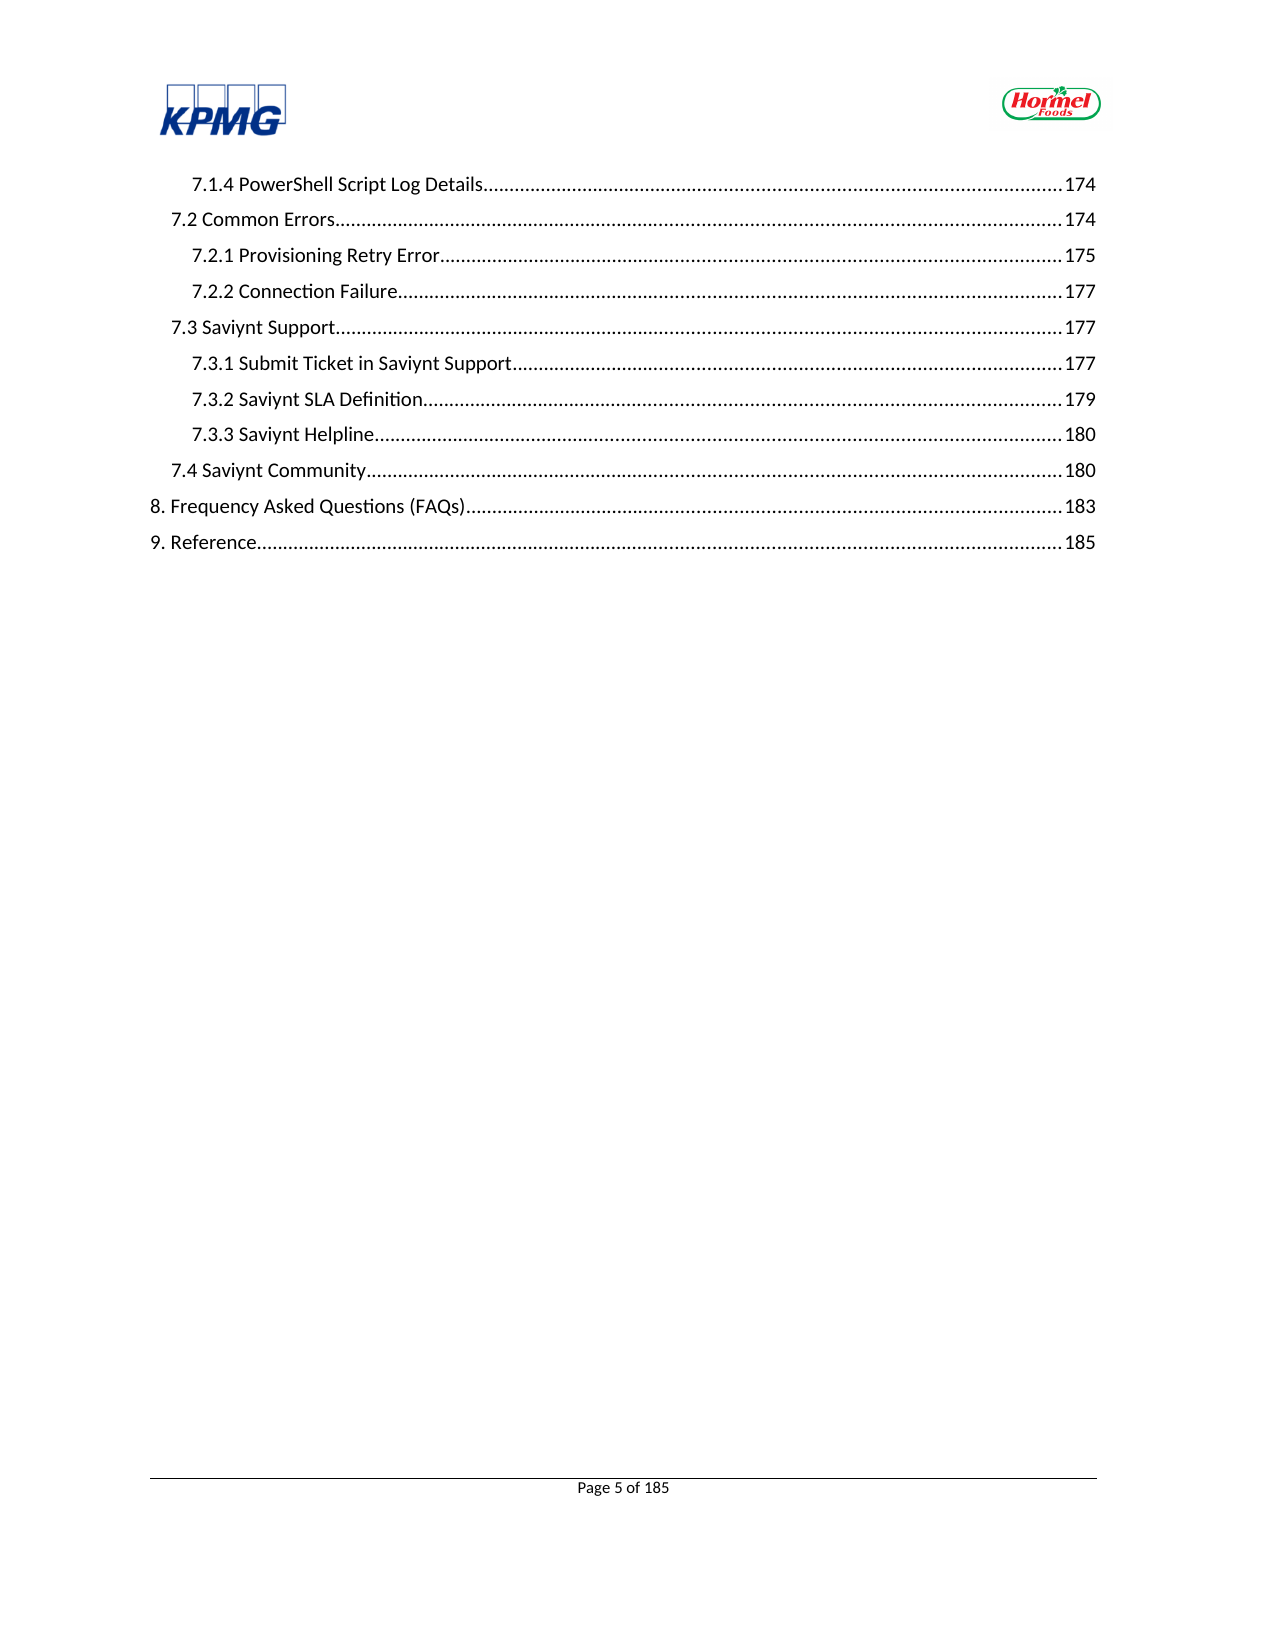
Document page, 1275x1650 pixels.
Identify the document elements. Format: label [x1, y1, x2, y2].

picture [988, 77, 1114, 140]
picture [150, 75, 302, 146]
